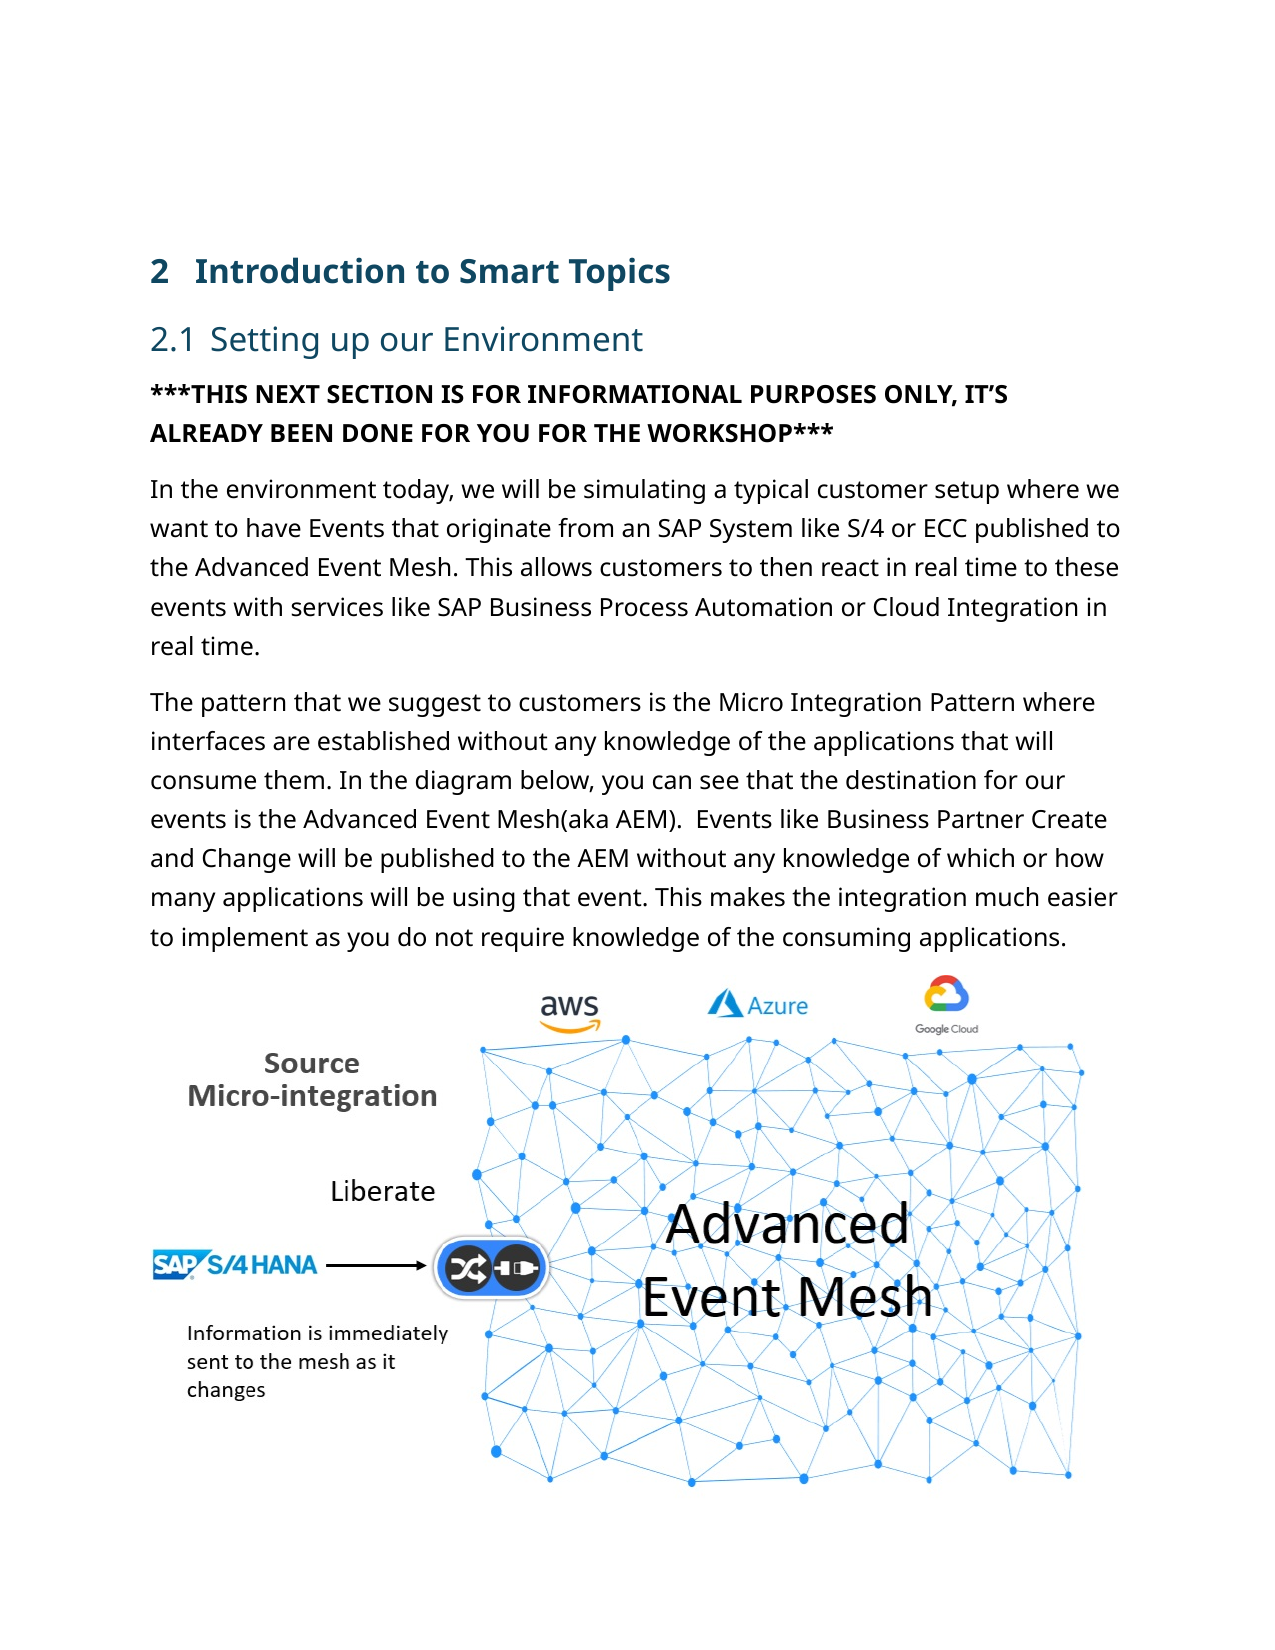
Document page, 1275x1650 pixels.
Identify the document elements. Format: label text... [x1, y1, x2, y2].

subtitle Introduction to Smart Topics [150, 247, 1125, 293]
picture [150, 975, 1125, 1512]
text The pattern that we suggest to customers is the Micro Integration Pattern where interfaces are established without any knowledge of the applications that will consume them. In the diagram below, you can see that the destination for our events is the Advanced Event Mesh(aka AEM). Events like Business Partner Create and Change will be published to the AEM without any knowledge of which or how many applications will be using that event. This makes the integration much easier to implement as you do not require knowledge of the consuming applications. [150, 684, 1125, 953]
text ***THIS NEXT SECTION IS FOR INFORMATIONAL PURPOSES ONLY, IT’S ALREADY BEEN DONE FOR YOU FOR THE WORKSHOP*** [150, 377, 1125, 450]
subtitle Setting up our Environment [150, 316, 1125, 362]
text In the environment today, we will be simulating a typical customer setup where we want to have Events that originate from an SAP System like S/4 or ECC published to the Advanced Event Mesh. This allows customers to then react in real time to these events with services like SAP Business Process Automation or Cloud Integration in real time. [150, 472, 1125, 662]
